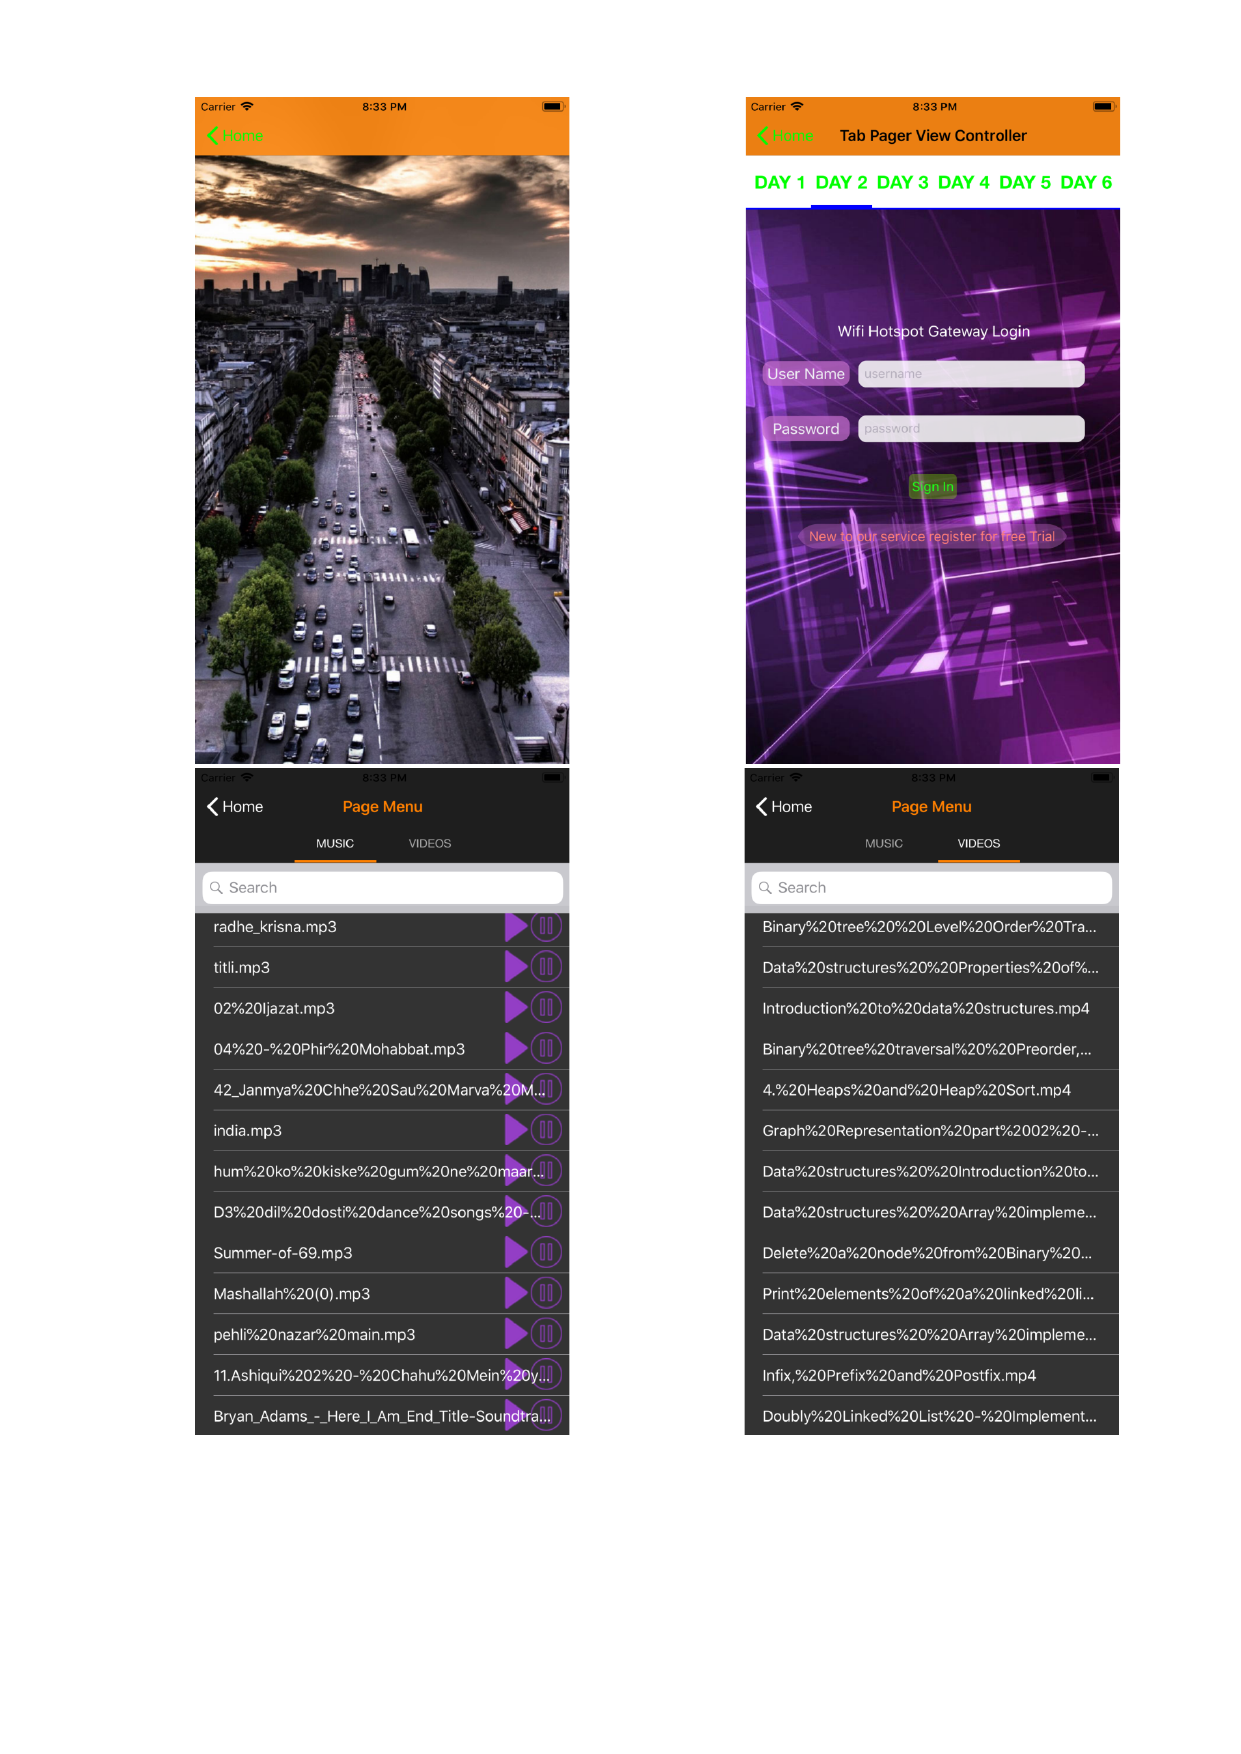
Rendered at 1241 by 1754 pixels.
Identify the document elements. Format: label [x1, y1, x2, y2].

picture [744, 768, 1119, 1435]
picture [195, 768, 570, 1435]
picture [195, 97, 570, 764]
picture [745, 97, 1121, 764]
